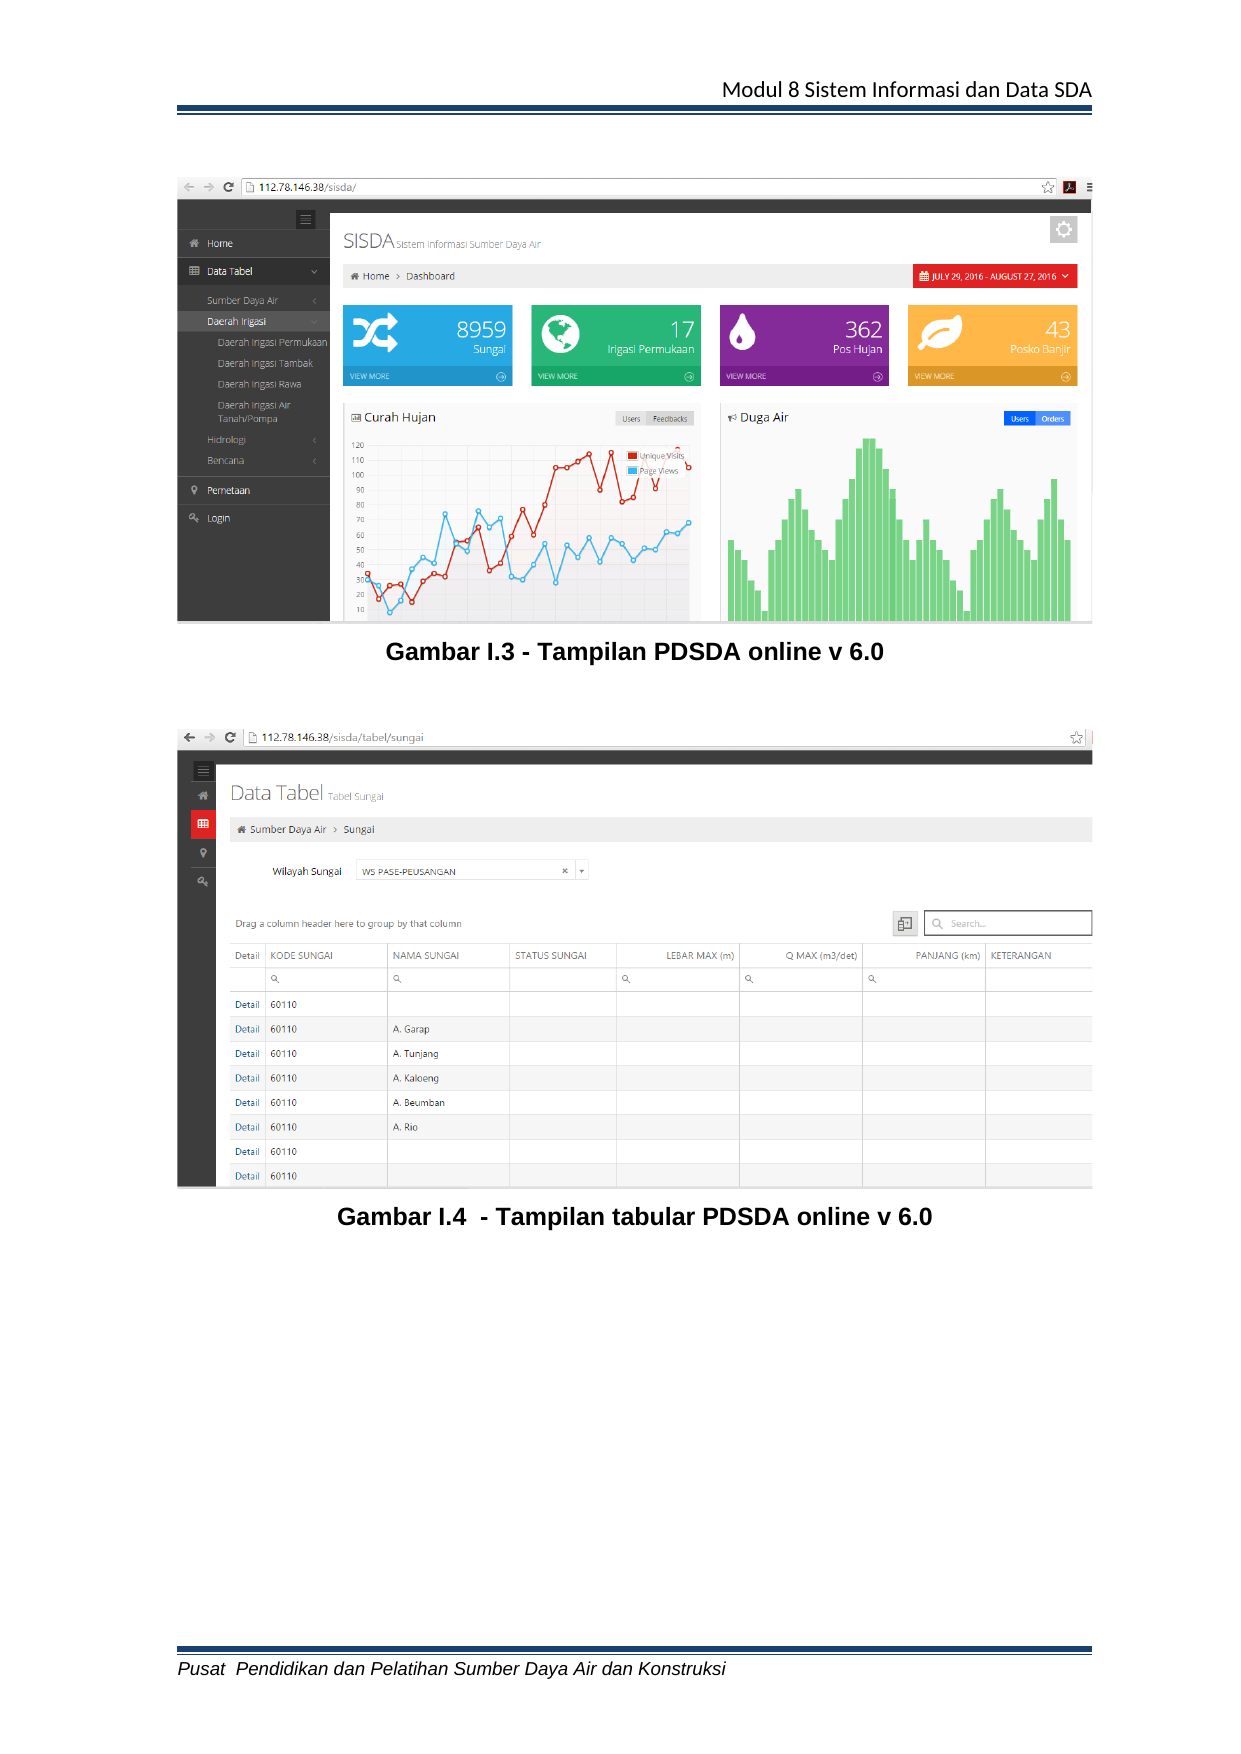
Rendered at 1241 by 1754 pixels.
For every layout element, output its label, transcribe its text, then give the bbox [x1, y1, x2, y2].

text Gambar I.4 - Tampilan tabular PDSDA online v 6.0 [177, 1202, 1092, 1231]
text Gambar I.3 - Tampilan PDSDA online v 6.0 [177, 637, 1092, 666]
